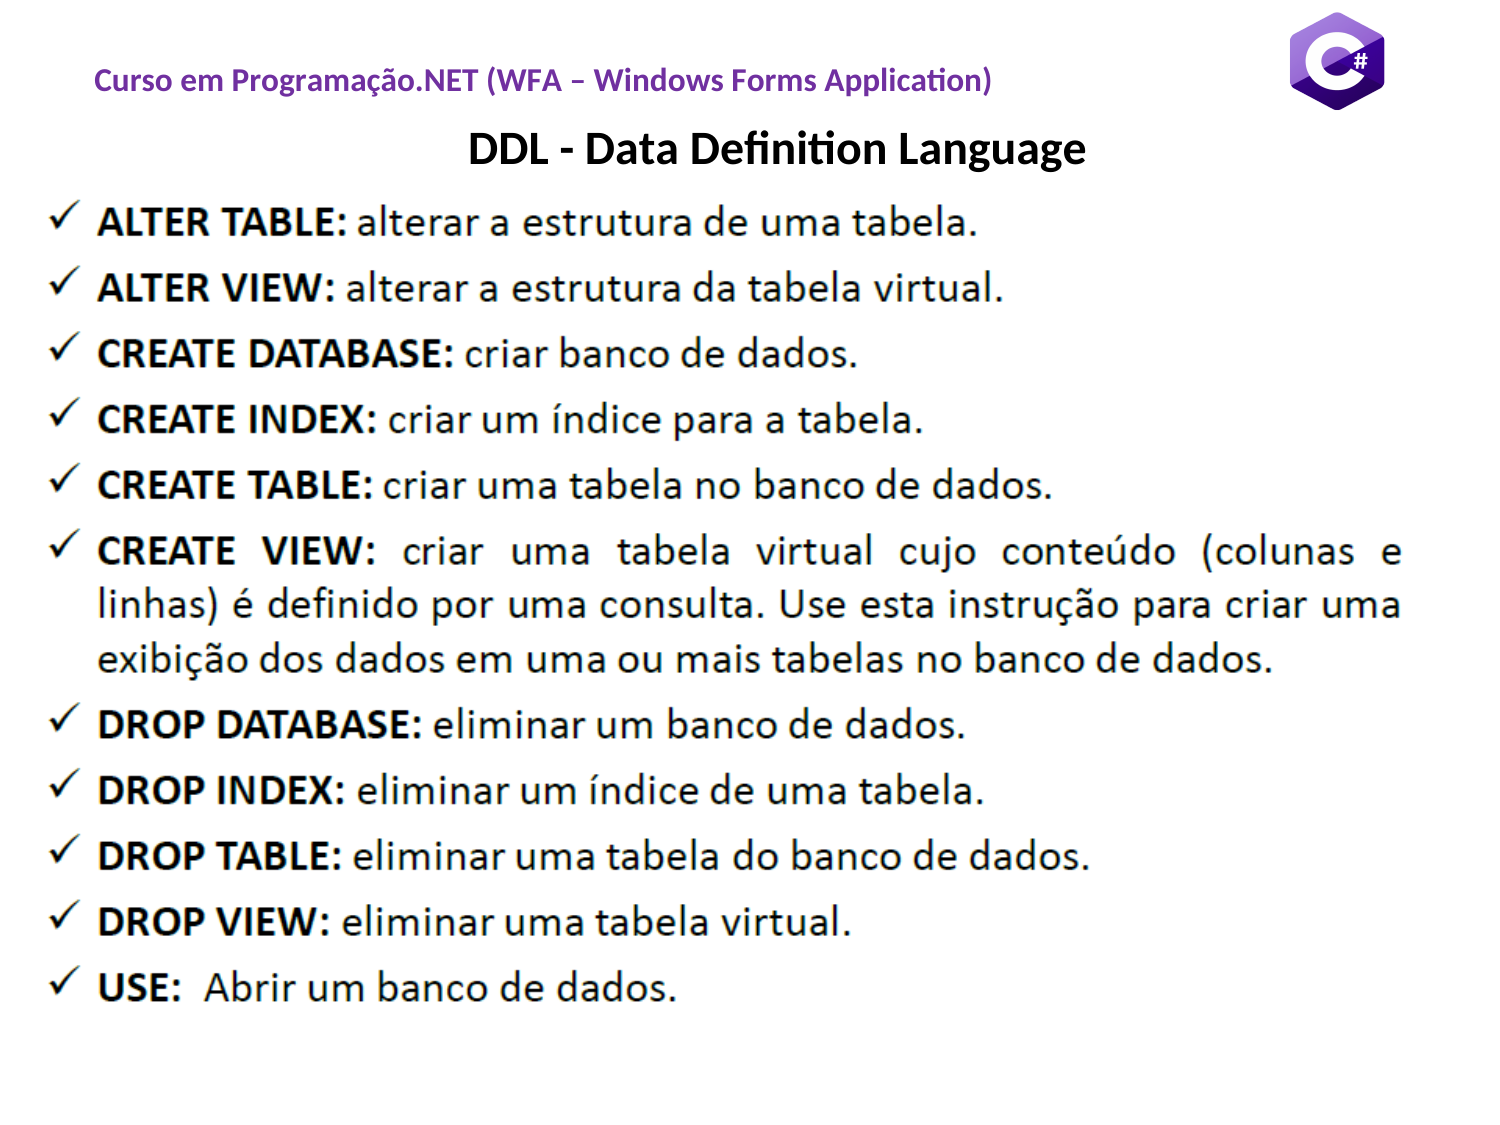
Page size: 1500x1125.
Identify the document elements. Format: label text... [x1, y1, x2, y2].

subtitle DDL - Data Definition Language [88, 118, 1467, 177]
picture [35, 186, 1429, 1022]
picture [1284, 9, 1389, 113]
